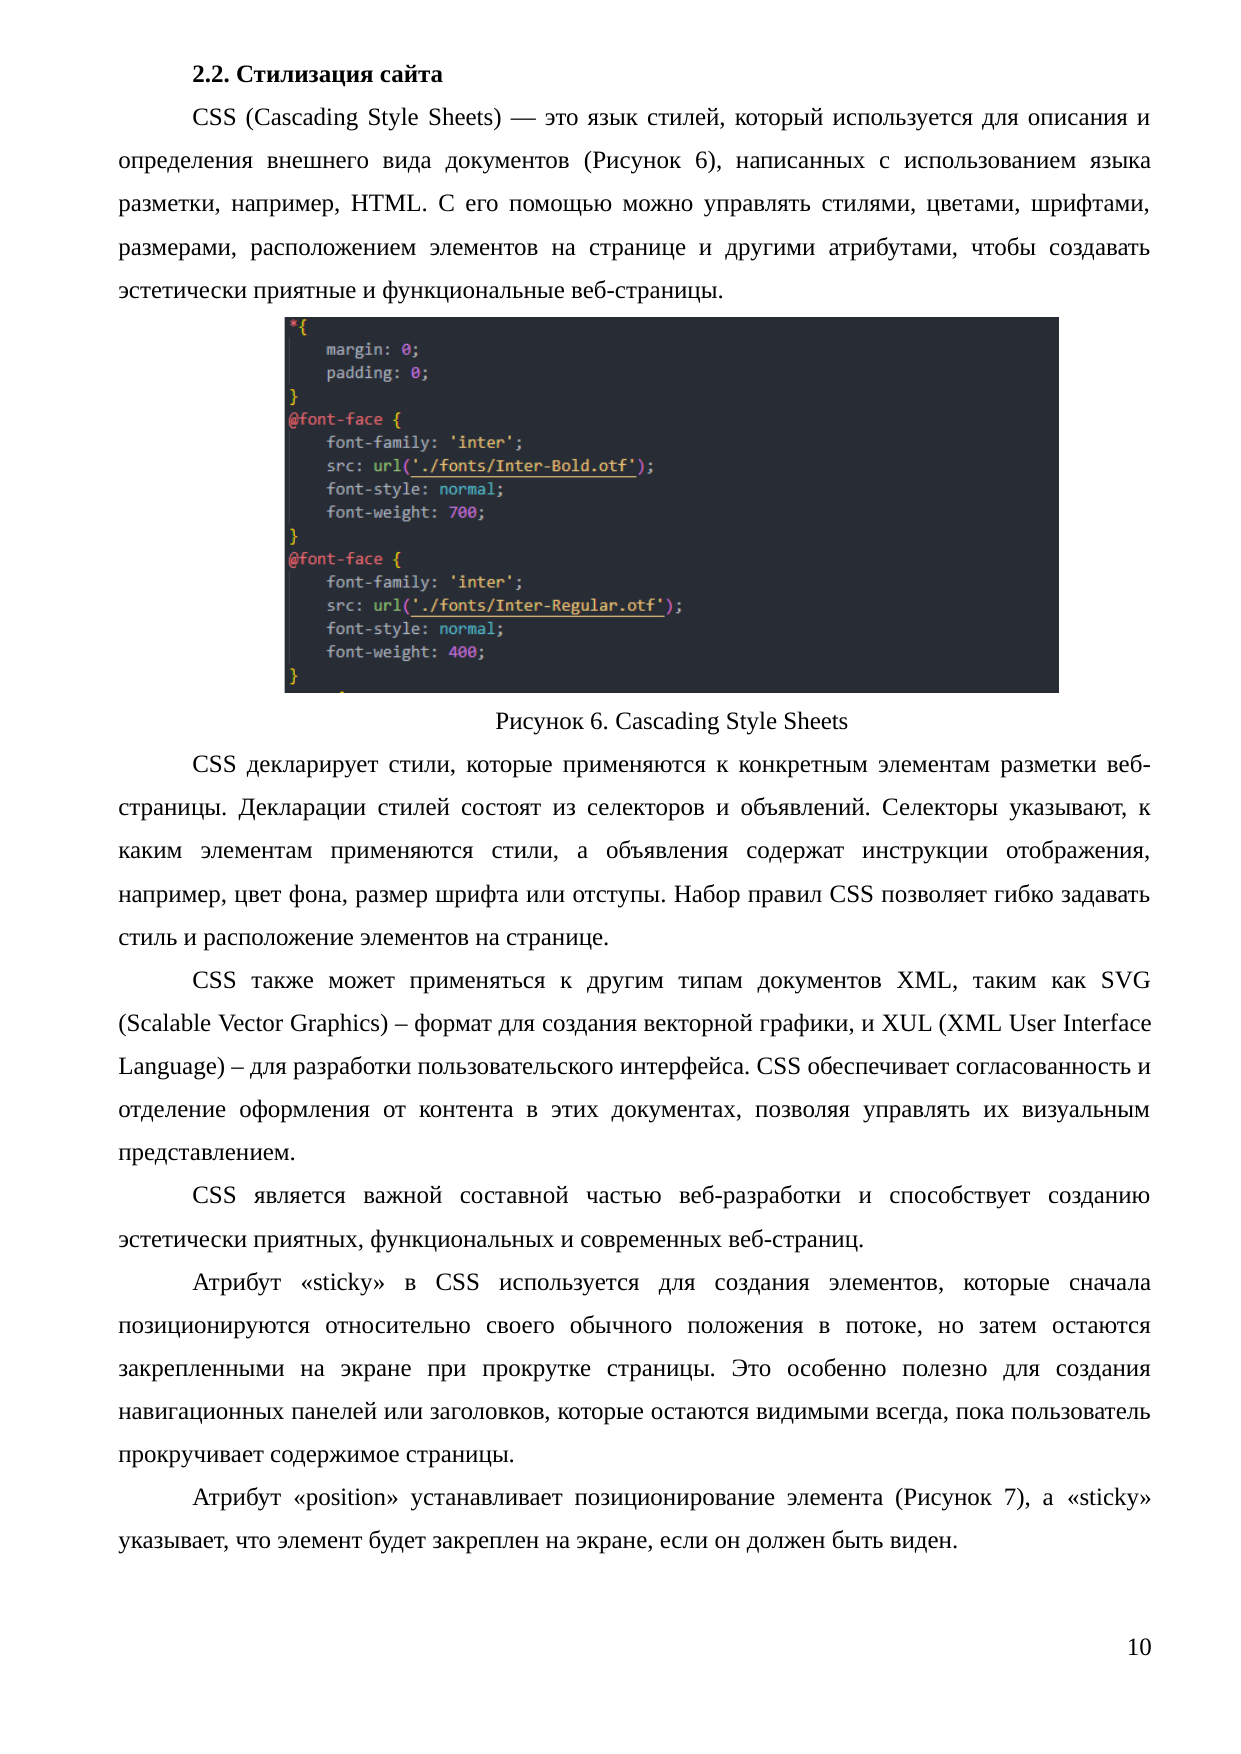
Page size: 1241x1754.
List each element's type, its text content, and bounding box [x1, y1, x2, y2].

text Атрибут «position» устанавливает позиционирование элемента (Рисунок 7), а «sticky» указывает, что элемент будет закреплен на экране, если он должен быть виден. [118, 1482, 1152, 1554]
text CSS является важной составной частью веб-разработки и способствует созданию эстетически приятных, функциональных и современных веб-страниц. [118, 1181, 1152, 1252]
text Атрибут «sticky» в CSS используется для создания элементов, которые сначала позиционируются относительно своего обычного положения в потоке, но затем остаются закрепленными на экране при прокрутке страницы. Это особенно полезно для создания навигационных панелей или заголовков, которые остаются видимыми всегда, пока пользователь прокручивает содержимое страницы. [118, 1267, 1152, 1468]
text CSS (Cascading Style Sheets) — это язык стилей, который используется для описания и определения внешнего вида документов (Рисунок 6), написанных с использованием языка разметки, например, HTML. С его помощью можно управлять стилями, цветами, шрифтами, размерами, расположением элементов на странице и другими атрибутами, чтобы создавать эстетически приятные и функциональные веб-страницы. [118, 102, 1152, 303]
subtitle 2.2. Стилизация сайта [118, 59, 1152, 88]
text CSS декларирует стили, которые применяются к конкретным элементам разметки веб-страницы. Декларации стилей состоят из селекторов и объявлений. Селекторы указывают, к каким элементам применяются стили, а объявления содержат инструкции отображения, например, цвет фона, размер шрифта или отступы. Набор правил CSS позволяет гибко задавать стиль и расположение элементов на странице. [118, 749, 1152, 951]
picture [284, 317, 1059, 693]
text CSS также может применяться к другим типам документов XML, таким как SVG (Scalable Vector Graphics) – формат для создания векторной графики, и XUL (XML User Interface Language) – для разработки пользовательского интерфейса. CSS обеспечивает согласованность и отделение оформления от контента в этих документах, позволяя управлять их визуальным представлением. [118, 965, 1152, 1166]
text Рисунок 6. Cascading Style Sheets [118, 706, 1152, 735]
